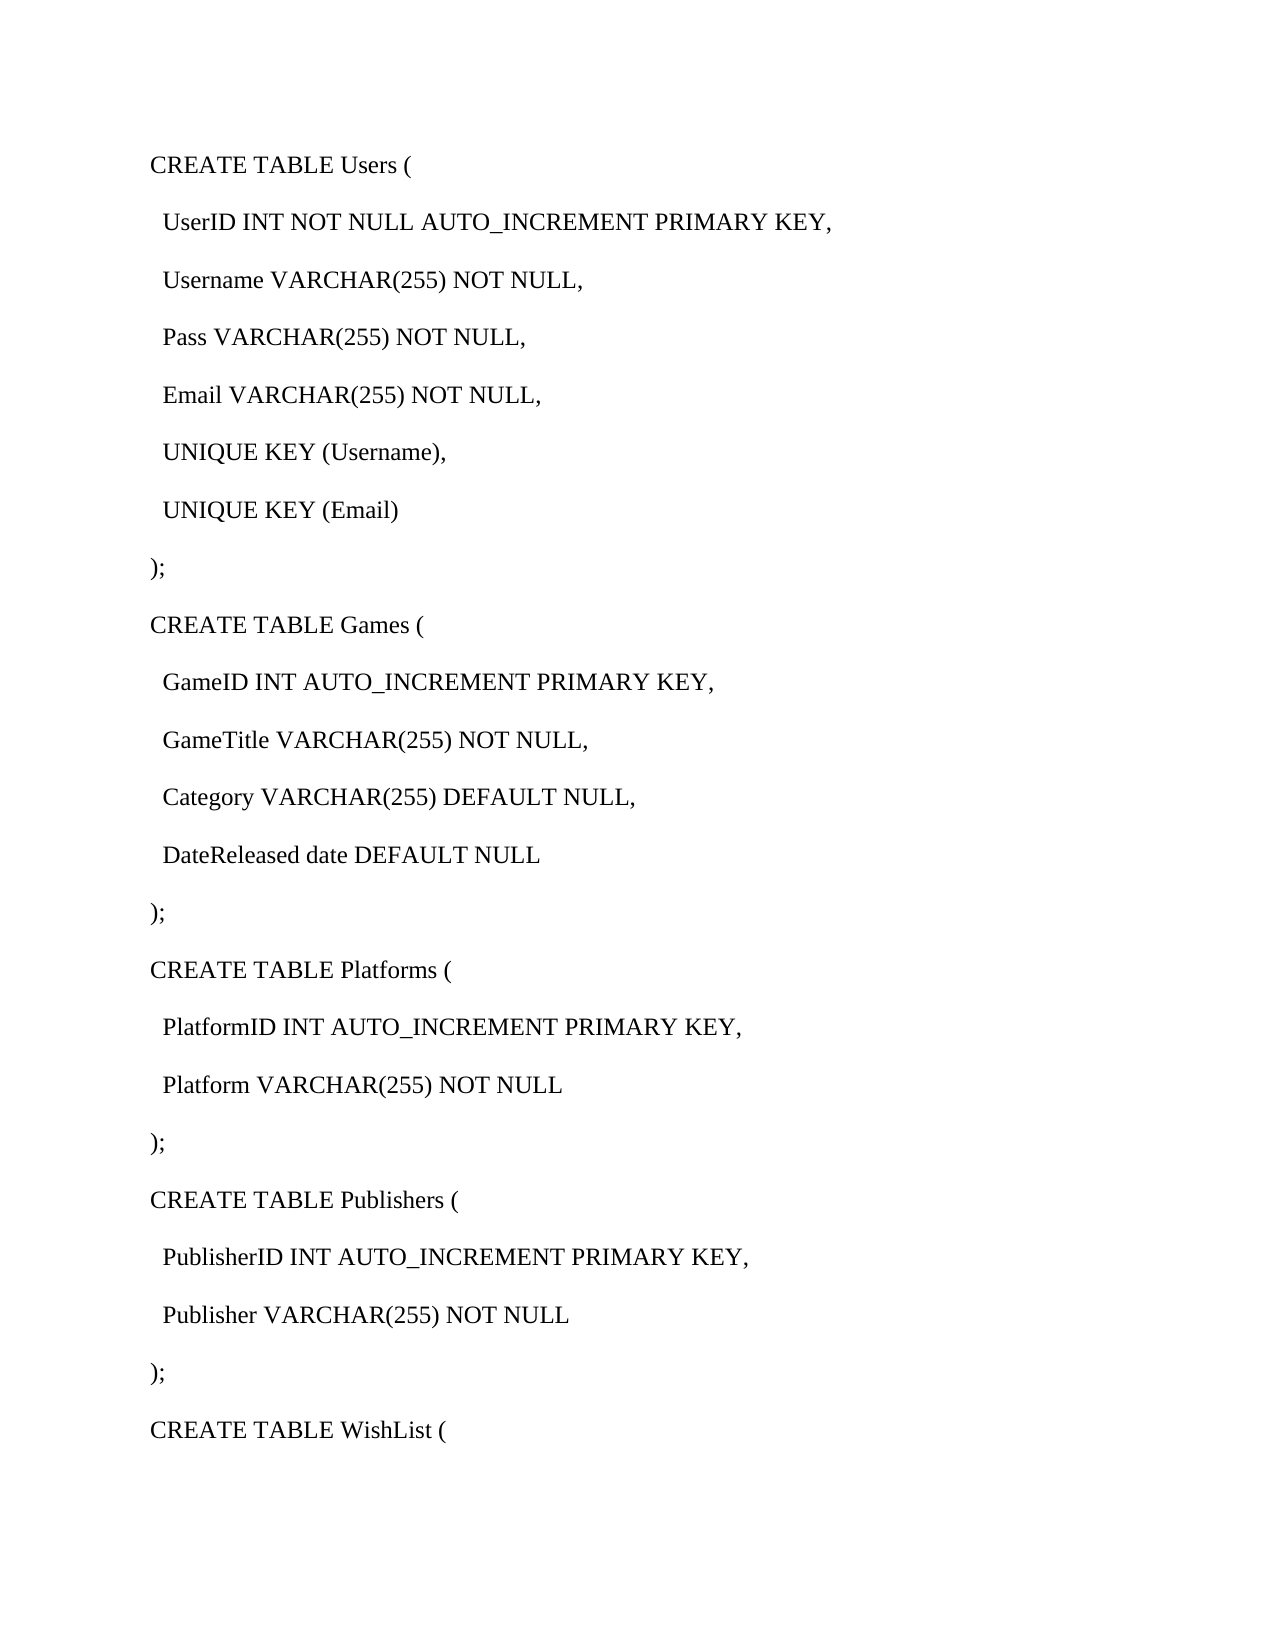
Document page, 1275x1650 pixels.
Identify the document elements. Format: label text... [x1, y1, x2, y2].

text ); [150, 1357, 1125, 1386]
text DateReleased date DEFAULT NULL [150, 840, 1125, 869]
text ); [150, 552, 1125, 581]
text Platform VARCHAR(255) NOT NULL [150, 1070, 1125, 1099]
text ); [150, 897, 1125, 926]
text GameID INT AUTO_INCREMENT PRIMARY KEY, [150, 667, 1125, 696]
text Publisher VARCHAR(255) NOT NULL [150, 1300, 1125, 1329]
text Pass VARCHAR(255) NOT NULL, [150, 322, 1125, 351]
text PublisherID INT AUTO_INCREMENT PRIMARY KEY, [150, 1242, 1125, 1271]
text CREATE TABLE WishList ( [150, 1415, 1125, 1444]
text CREATE TABLE Publishers ( [150, 1185, 1125, 1214]
text Category VARCHAR(255) DEFAULT NULL, [150, 782, 1125, 811]
text ); [150, 1127, 1125, 1156]
text CREATE TABLE Users ( [150, 150, 1125, 179]
text CREATE TABLE Games ( [150, 610, 1125, 639]
text UNIQUE KEY (Username), [150, 437, 1125, 466]
text PlatformID INT AUTO_INCREMENT PRIMARY KEY, [150, 1012, 1125, 1041]
text Email VARCHAR(255) NOT NULL, [150, 380, 1125, 409]
text UNIQUE KEY (Email) [150, 495, 1125, 524]
text UserID INT NOT NULL AUTO_INCREMENT PRIMARY KEY, [150, 207, 1125, 236]
text GameTitle VARCHAR(255) NOT NULL, [150, 725, 1125, 754]
text CREATE TABLE Platforms ( [150, 955, 1125, 984]
text Username VARCHAR(255) NOT NULL, [150, 265, 1125, 294]
